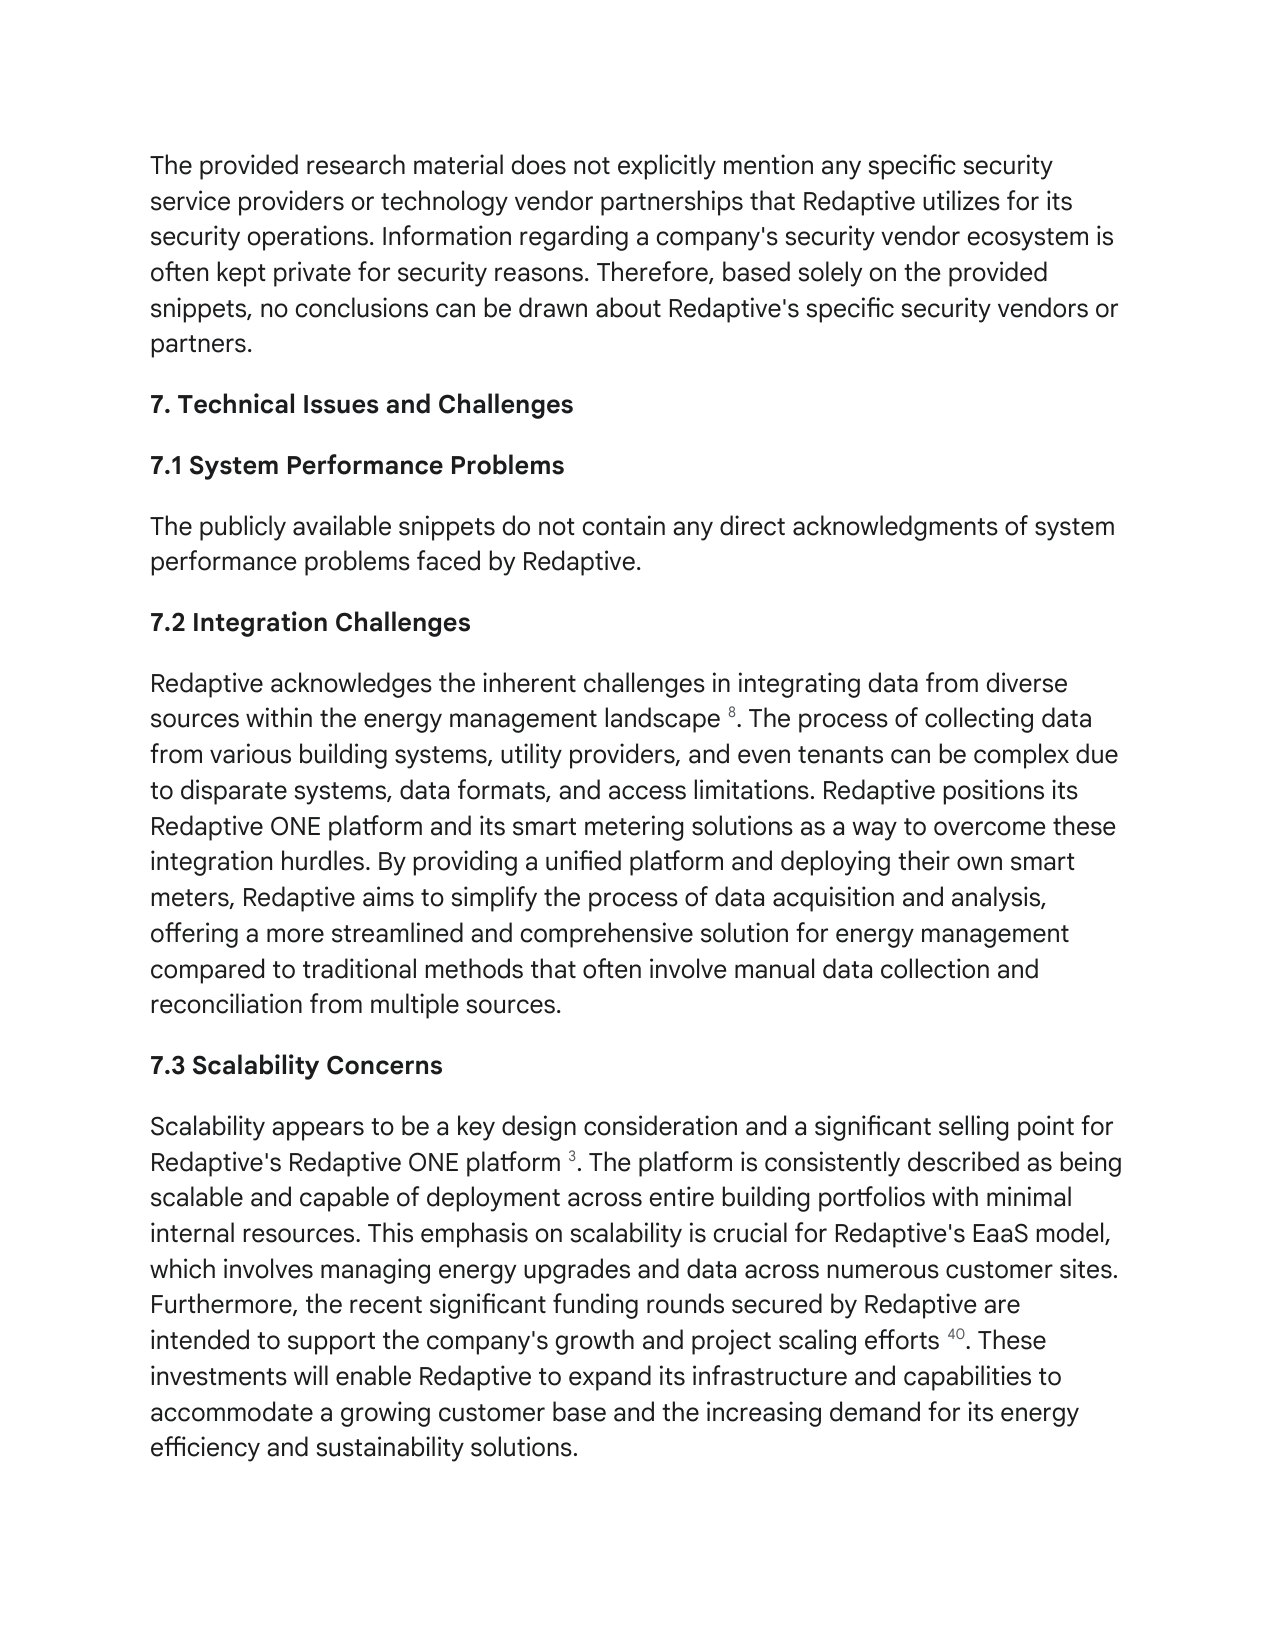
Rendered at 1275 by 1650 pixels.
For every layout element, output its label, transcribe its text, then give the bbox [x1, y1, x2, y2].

text 7.1 System Performance Problems [150, 450, 1125, 481]
text Scalability appears to be a key design consideration and a significant selling point for Redaptive's Redaptive ONE platform 3. The platform is consistently described as being scalable and capable of deployment across entire building portfolios with minimal internal resources. This emphasis on scalability is crucial for Redaptive's EaaS model, which involves managing energy upgrades and data across numerous customer sites. Furthermore, the recent significant funding rounds secured by Redaptive are intended to support the company's growth and project scaling efforts 40. These investments will enable Redaptive to expand its infrastructure and capabilities to accommodate a growing customer base and the increasing demand for its energy efficiency and sustainability solutions. [150, 1111, 1125, 1464]
text 7.3 Scalability Concerns [150, 1050, 1125, 1082]
text The publicly available snippets do not contain any direct acknowledgments of system performance problems faced by Redaptive. [150, 511, 1125, 578]
text The provided research material does not explicitly mention any specific security service providers or technology vendor partnerships that Redaptive utilizes for its security operations. Information regarding a company's security vendor ecosystem is often kept private for security reasons. Therefore, based solely on the provided snippets, no conclusions can be drawn about Redaptive's specific security vendors or partners. [150, 150, 1125, 360]
text 7. Technical Issues and Challenges [150, 389, 1125, 421]
text Redaptive acknowledges the inherent challenges in integrating data from diverse sources within the energy management landscape 8. The process of collecting data from various building systems, utility providers, and even tenants can be complex due to disparate systems, data formats, and access limitations. Redaptive positions its Redaptive ONE platform and its smart metering solutions as a way to overcome these integration hurdles. By providing a unified platform and deploying their own smart meters, Redaptive aims to simplify the process of data acquisition and analysis, offering a more streamlined and comprehensive solution for energy management compared to traditional methods that often involve manual data collection and reconciliation from multiple sources. [150, 668, 1125, 1021]
text 7.2 Integration Challenges [150, 607, 1125, 639]
